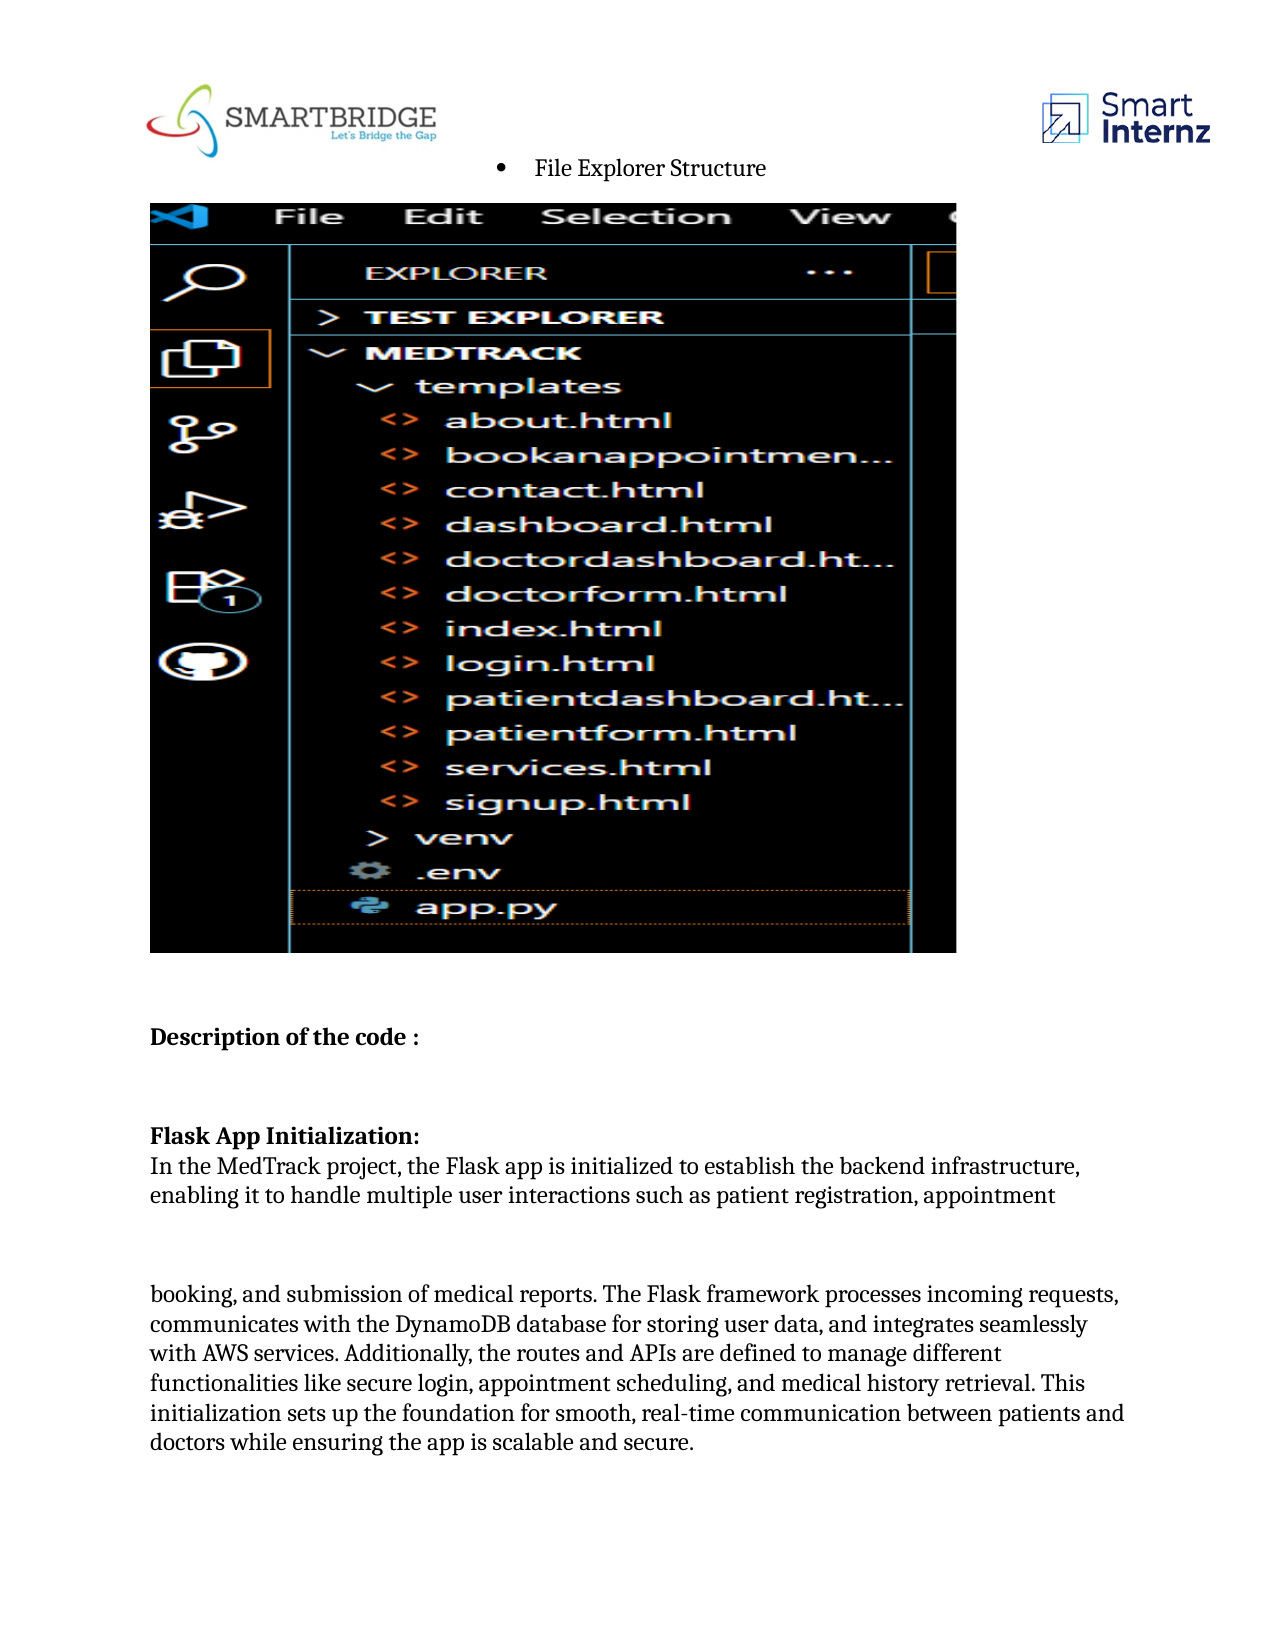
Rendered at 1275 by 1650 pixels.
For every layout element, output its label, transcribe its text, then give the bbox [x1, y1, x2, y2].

text Description of the code : [150, 1023, 1134, 1052]
text booking, and submission of medical reports. The Flask framework processes incoming requests, communicates with the DynamoDB database for storing user data, and integrates seamlessly with AWS services. Additionally, the routes and APIs are defined to manage different functionalities like secure login, appointment scheduling, and medical history retrieval. This initialization sets up the foundation for smooth, real-time communication between patients and doctors while ensuring the app is scalable and secure. [150, 1280, 1134, 1457]
picture [150, 203, 957, 953]
picture [1037, 92, 1214, 143]
list File Explorer Structure [187, 153, 1134, 182]
text Flask App Initialization: In the MedTrack project, the Flask app is initialized to establish the backend infrastructure, enabling it to handle multiple user interactions such as patient registration, appointment [150, 1122, 1134, 1210]
picture [143, 78, 441, 163]
